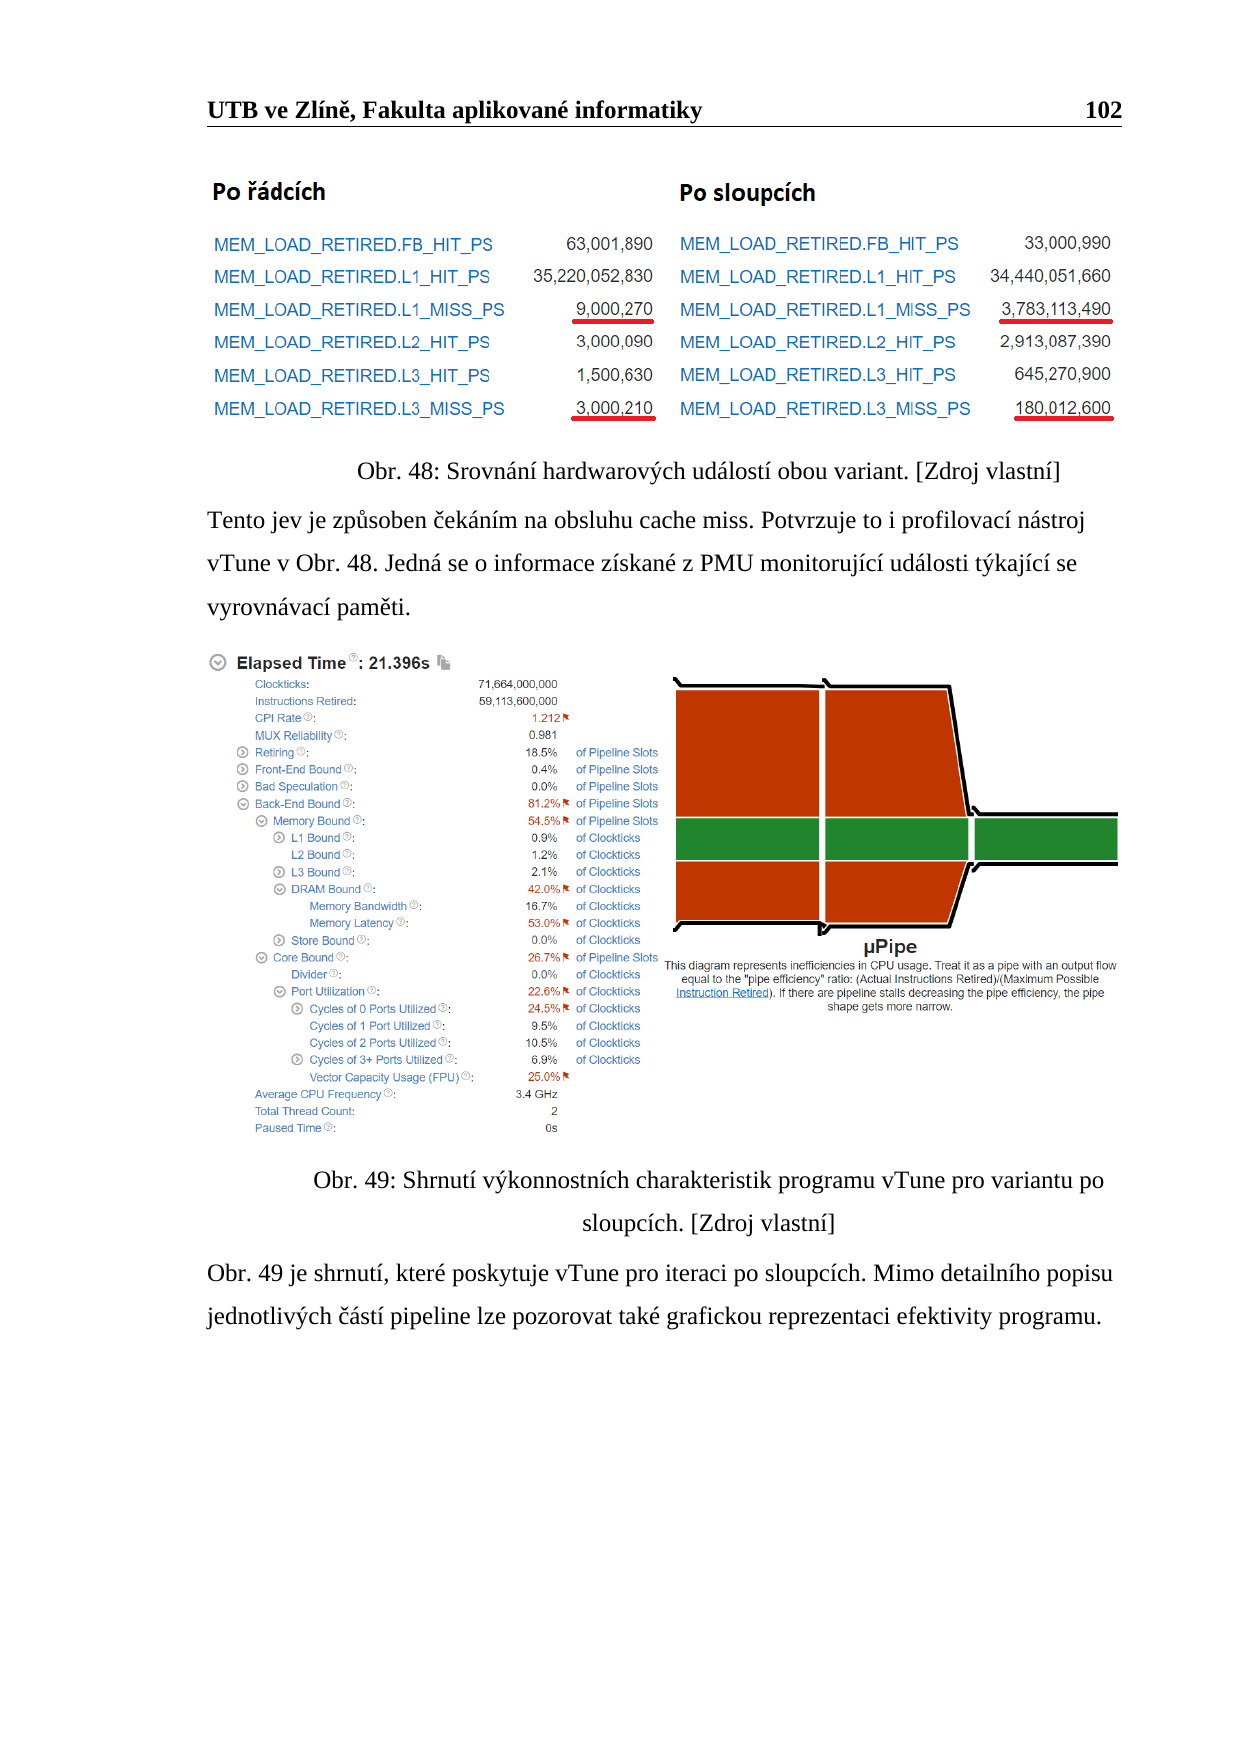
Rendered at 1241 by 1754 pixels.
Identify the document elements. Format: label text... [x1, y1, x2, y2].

text Obr. 49 je shrnutí, které poskytuje vTune pro iteraci po sloupcích. Mimo detailního popisu jednotlivých částí pipeline lze pozorovat také grafickou reprezentaci efektivity programu. [207, 1258, 1122, 1330]
picture [206, 177, 1123, 430]
picture [206, 647, 1123, 1139]
text Tento jev je způsoben čekáním na obsluhu cache miss. Potvrzuje to i profilovací nástroj vTune v Obr. 48. Jedná se o informace získané z PMU monitorující události týkající se vyrovnávací paměti. [207, 505, 1122, 620]
